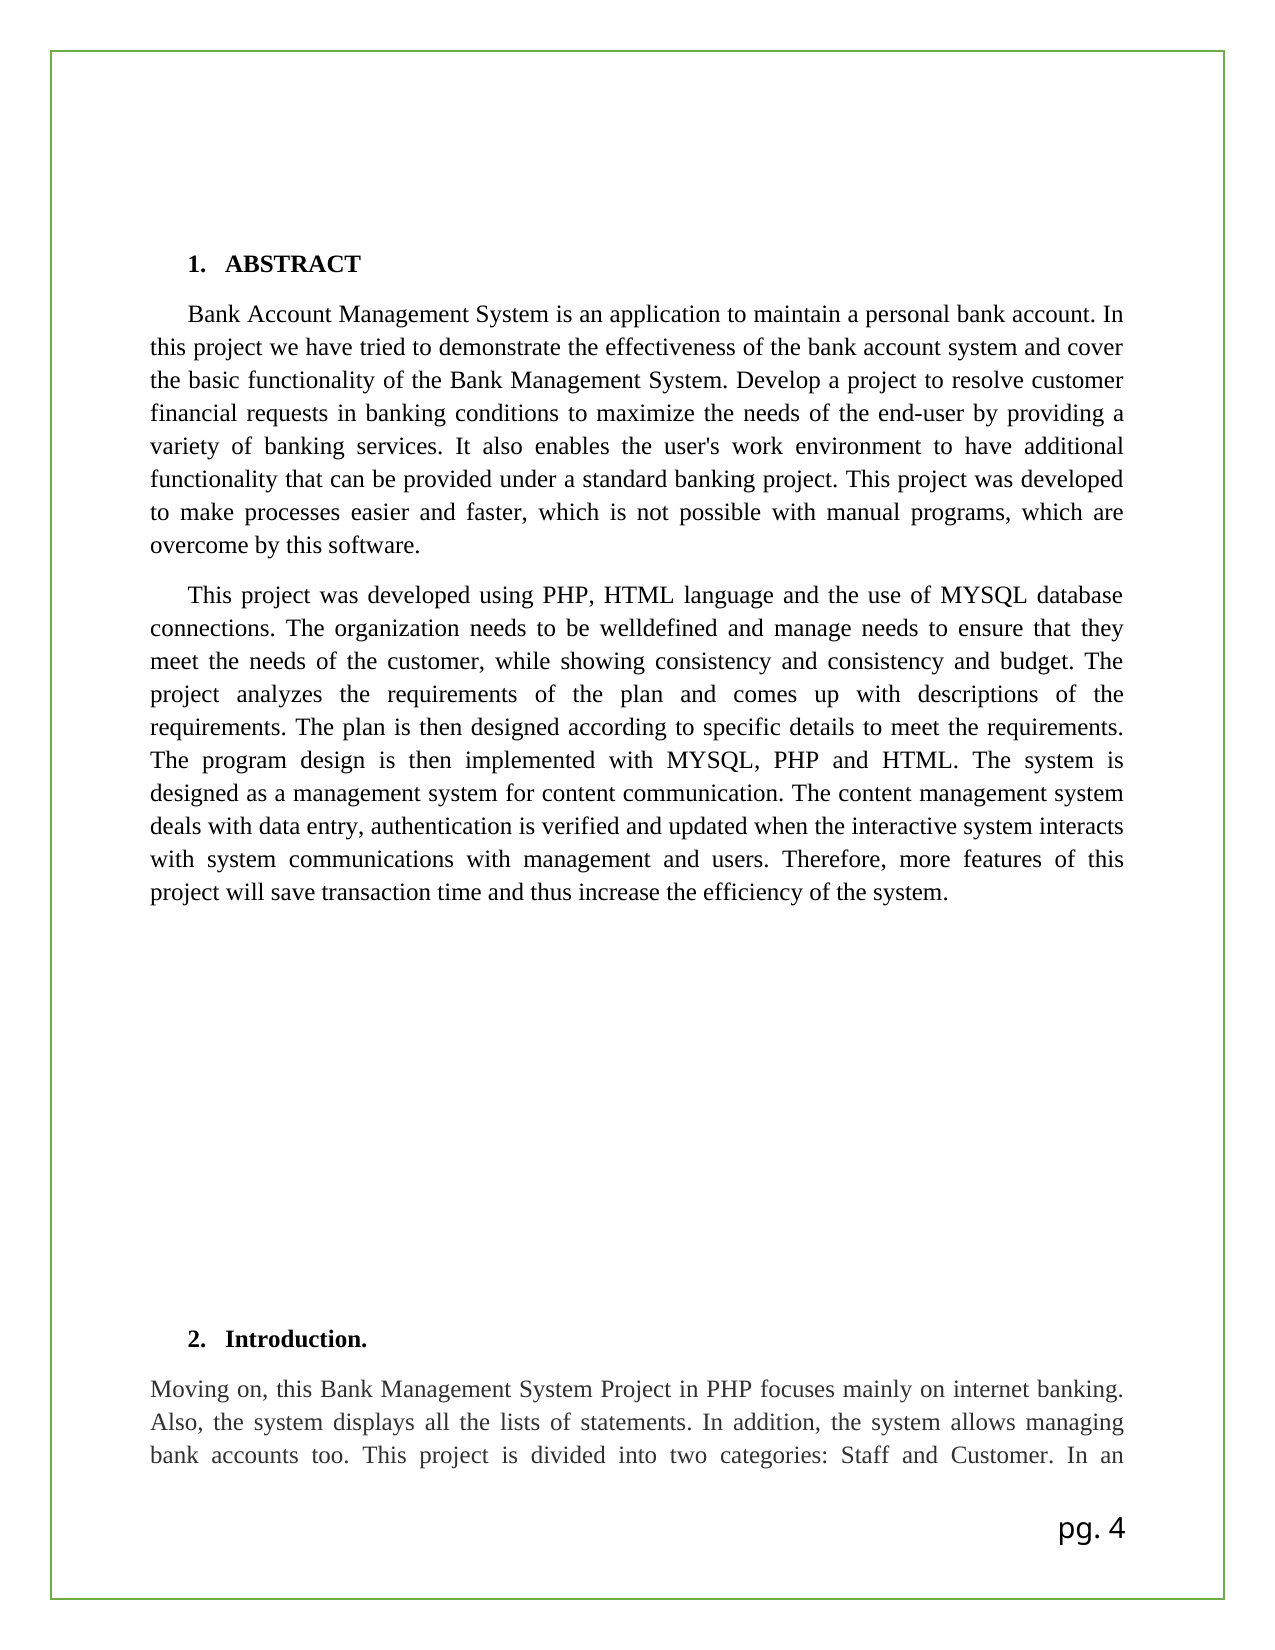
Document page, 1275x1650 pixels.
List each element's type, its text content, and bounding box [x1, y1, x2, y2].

list Introduction. [187, 1324, 1125, 1353]
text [150, 1374, 1125, 1469]
list ABSTRACT [187, 249, 1125, 278]
text This project was developed using PHP, HTML language and the use of MYSQL database connections. The organization needs to be welldefined and manage needs to ensure that they meet the needs of the customer, while showing consistency and consistency and budget. The project analyzes the requirements of the plan and comes up with descriptions of the requirements. The plan is then designed according to specific details to meet the requirements. The program design is then implemented with MYSQL, PHP and HTML. The system is designed as a management system for content communication. The content management system deals with data entry, authentication is verified and updated when the interactive system interacts with system communications with management and users. Therefore, more features of this project will save transaction time and thus increase the efficiency of the system. [150, 580, 1125, 906]
text Bank Account Management System is an application to maintain a personal bank account. In this project we have tried to demonstrate the effectiveness of the bank account system and cover the basic functionality of the Bank Management System. Develop a project to resolve customer financial requests in banking conditions to maximize the needs of the end-user by providing a variety of banking services. It also enables the user's work environment to have additional functionality that can be provided under a standard banking project. This project was developed to make processes easier and faster, which is not possible with manual programs, which are overcome by this software. [150, 299, 1125, 559]
